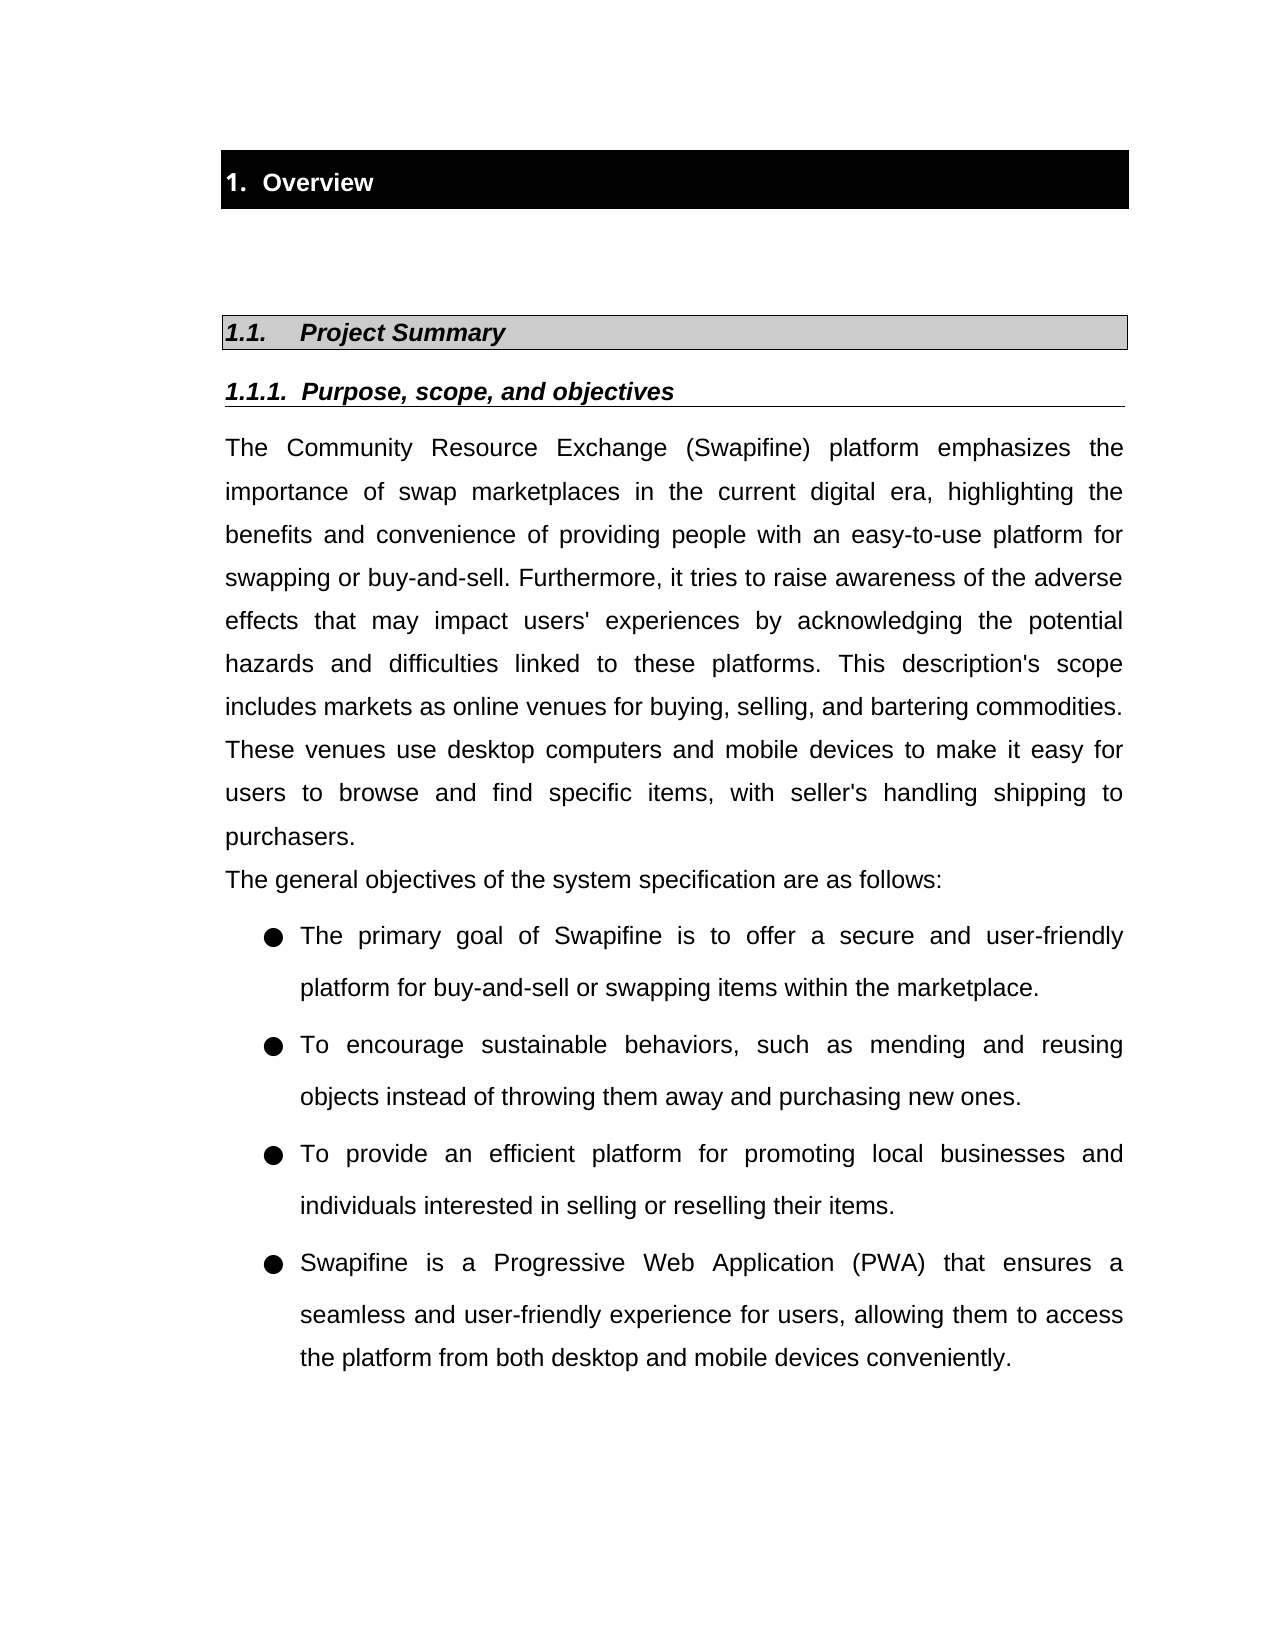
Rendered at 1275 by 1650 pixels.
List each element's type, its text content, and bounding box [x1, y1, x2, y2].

text The general objectives of the system specification are as follows: [225, 864, 1125, 893]
subtitle Overview [223, 152, 1127, 207]
list The primary goal of Swapifine is to offer a secure and user-friendly platform for buy-and-sell or swapping items within the marketplace. [262, 908, 1125, 1002]
list To encourage sustainable behaviors, such as mending and reusing objects instead of throwing them away and purchasing new ones. [262, 1016, 1125, 1111]
list Swapifine is a Progressive Web Application (PWA) that ensures a seamless and user-friendly experience for users, allowing them to access the platform from both desktop and mobile devices conveniently. [262, 1234, 1125, 1371]
text The Community Resource Exchange (Swapifine) platform emphasizes the importance of swap marketplaces in the current digital era, highlighting the benefits and convenience of providing people with an easy-to-use platform for swapping or buy-and-sell. Furthermore, it tries to raise awareness of the adverse effects that may impact users' experiences by acknowledging the potential hazards and difficulties linked to these platforms. This description's scope includes markets as online venues for buying, selling, and bartering commodities. These venues use desktop computers and mobile devices to make it easy for users to browse and find specific items, with seller's handling shipping to purchasers. [225, 433, 1125, 850]
subtitle 1.1.1. Purpose, scope, and objectives [225, 377, 1125, 406]
list To provide an efficient platform for promoting local businesses and individuals interested in selling or reselling their items. [262, 1125, 1125, 1219]
subtitle Project Summary [223, 316, 1127, 349]
